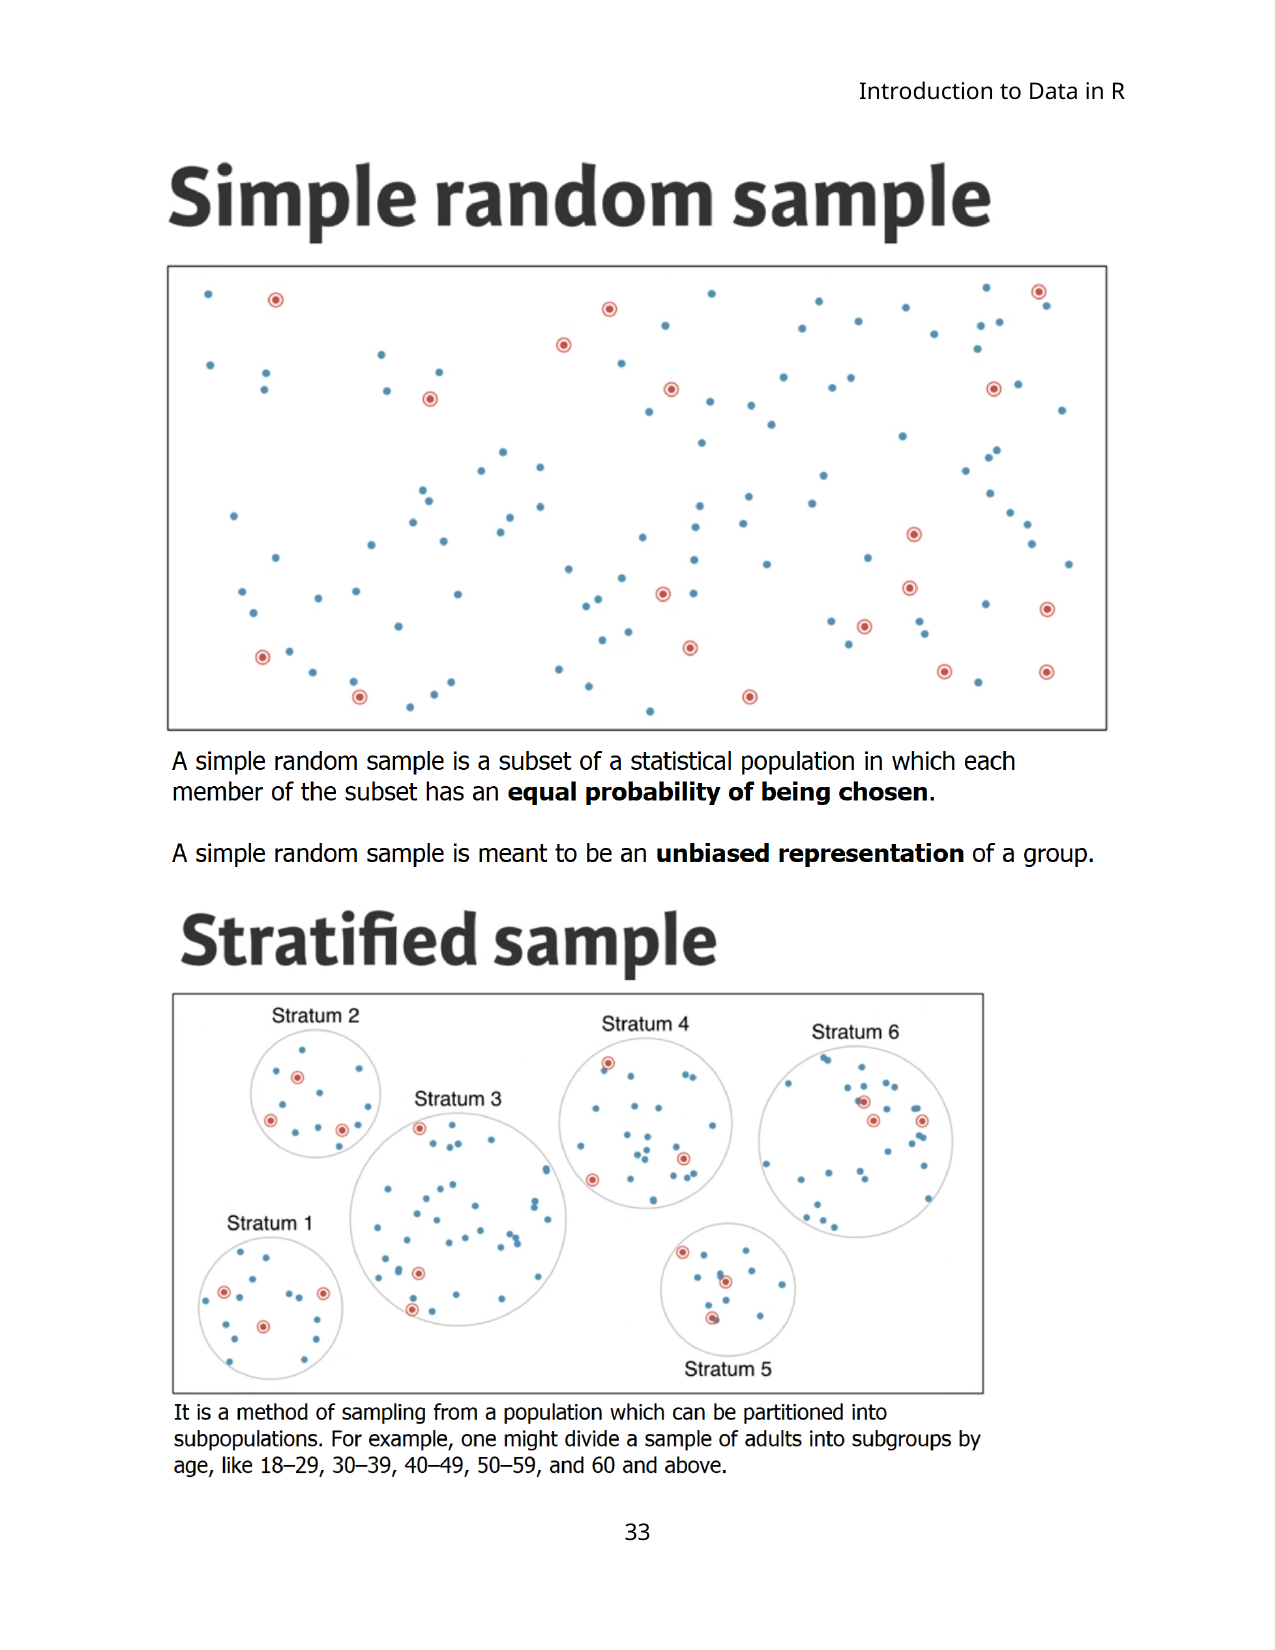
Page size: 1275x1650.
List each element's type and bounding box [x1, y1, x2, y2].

picture [150, 905, 991, 1482]
picture [150, 150, 1124, 887]
